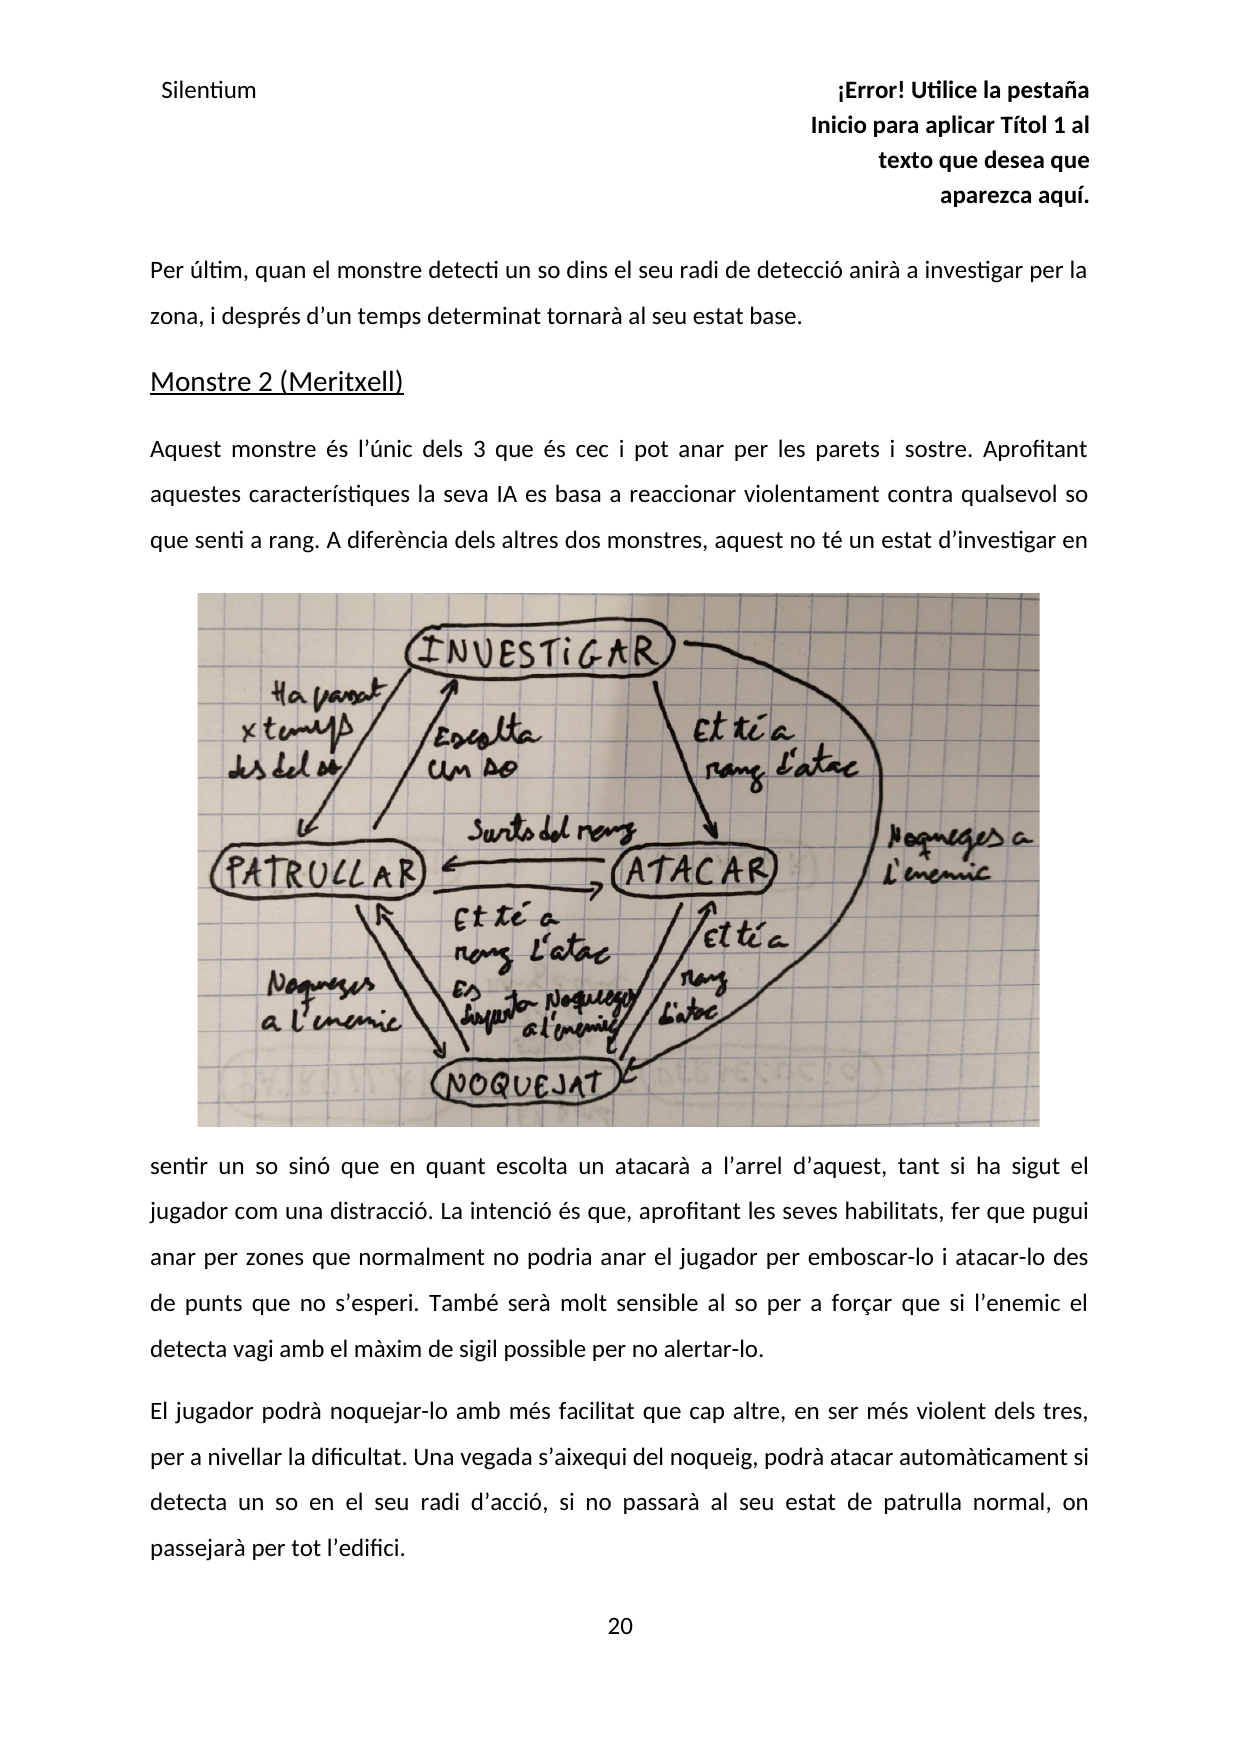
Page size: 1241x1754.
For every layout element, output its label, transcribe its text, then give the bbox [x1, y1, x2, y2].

text Per últim, quan el monstre detecti un so dins el seu radi de detecció anirà a investigar per la zona, i després d’un temps determinat tornarà al seu estat base. [150, 254, 1090, 331]
text Monstre 2 (Meritxell) [150, 363, 1090, 398]
picture [196, 593, 1040, 1125]
text El jugador podrà noquejar-lo amb més facilitat que cap altre, en ser més violent dels tres, per a nivellar la dificultat. Una vegada s’aixequi del noqueig, podrà atacar automàticament si detecta un so en el seu radi d’acció, si no passarà al seu estat de patrulla normal, on passejarà per tot l’edifici. [150, 1395, 1090, 1563]
